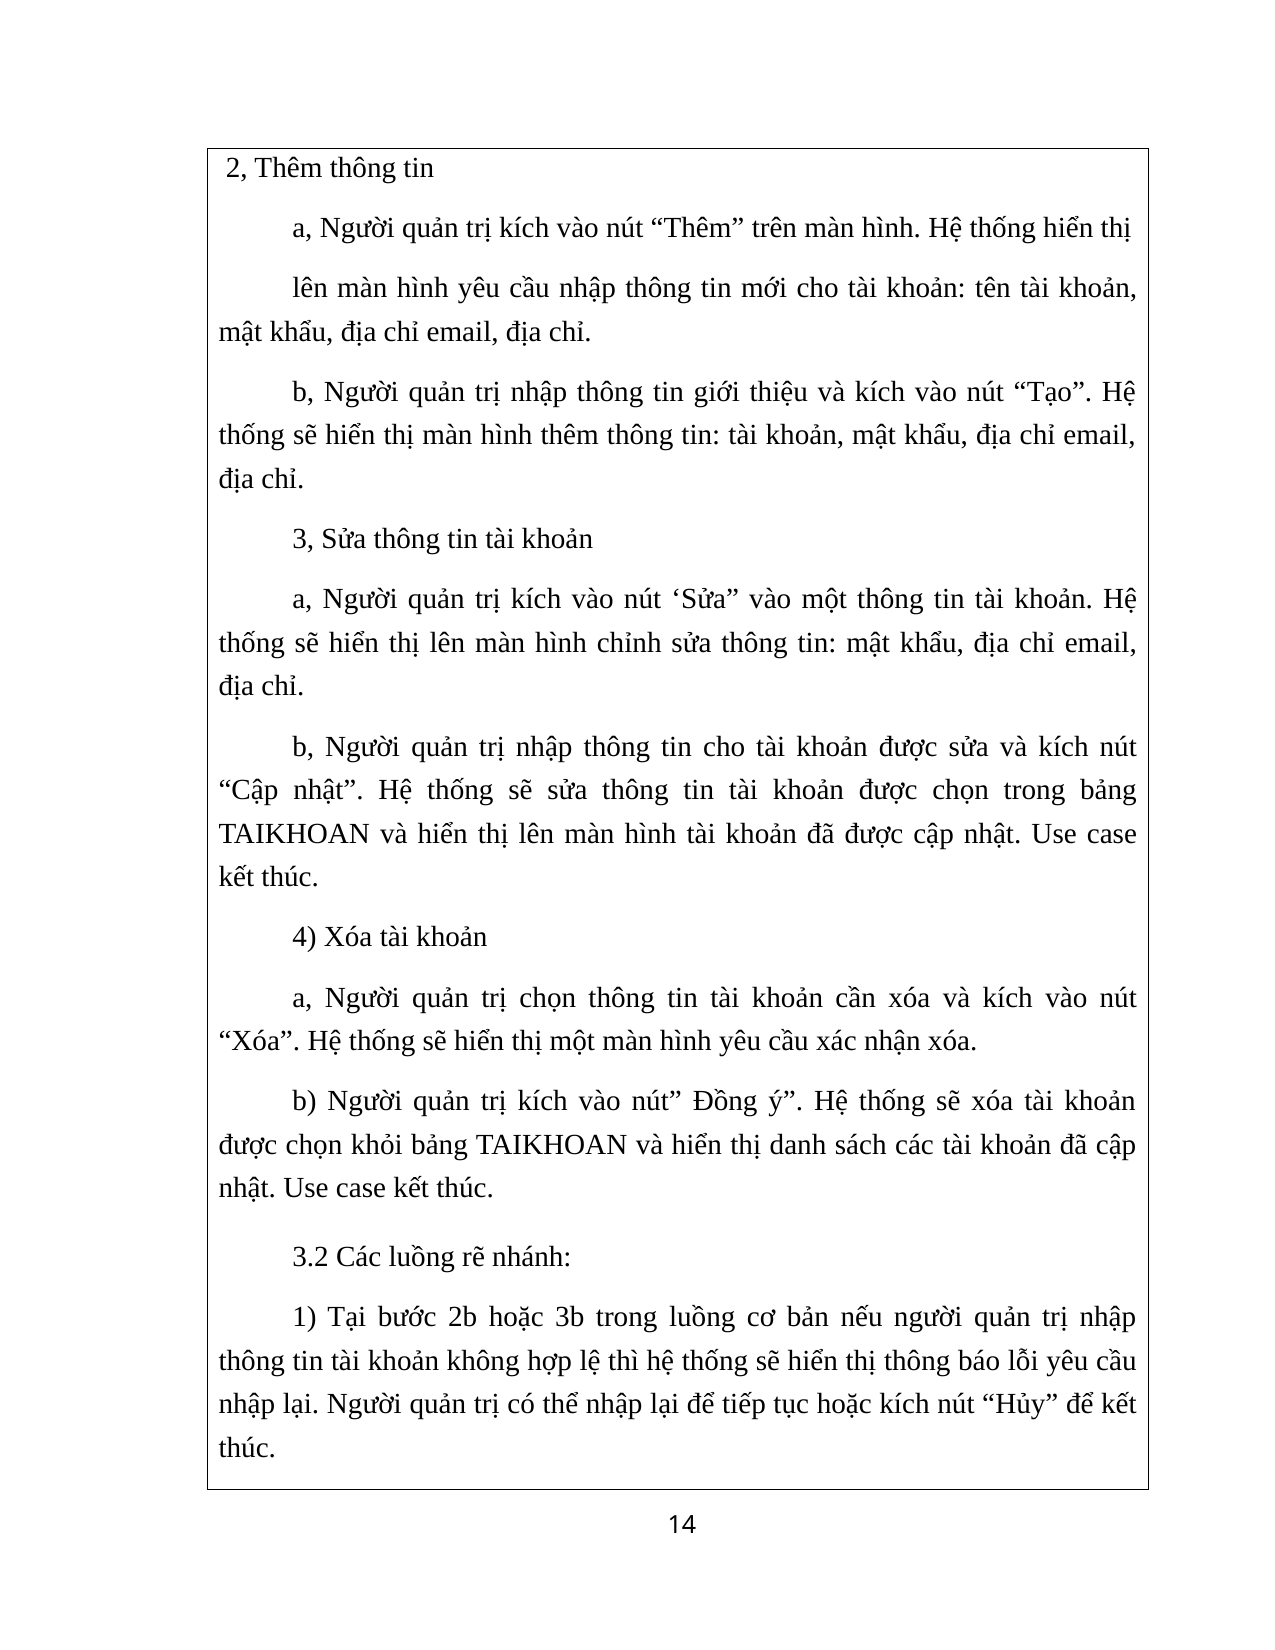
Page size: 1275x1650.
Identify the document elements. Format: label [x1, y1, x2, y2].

table_cell [208, 149, 1148, 1489]
